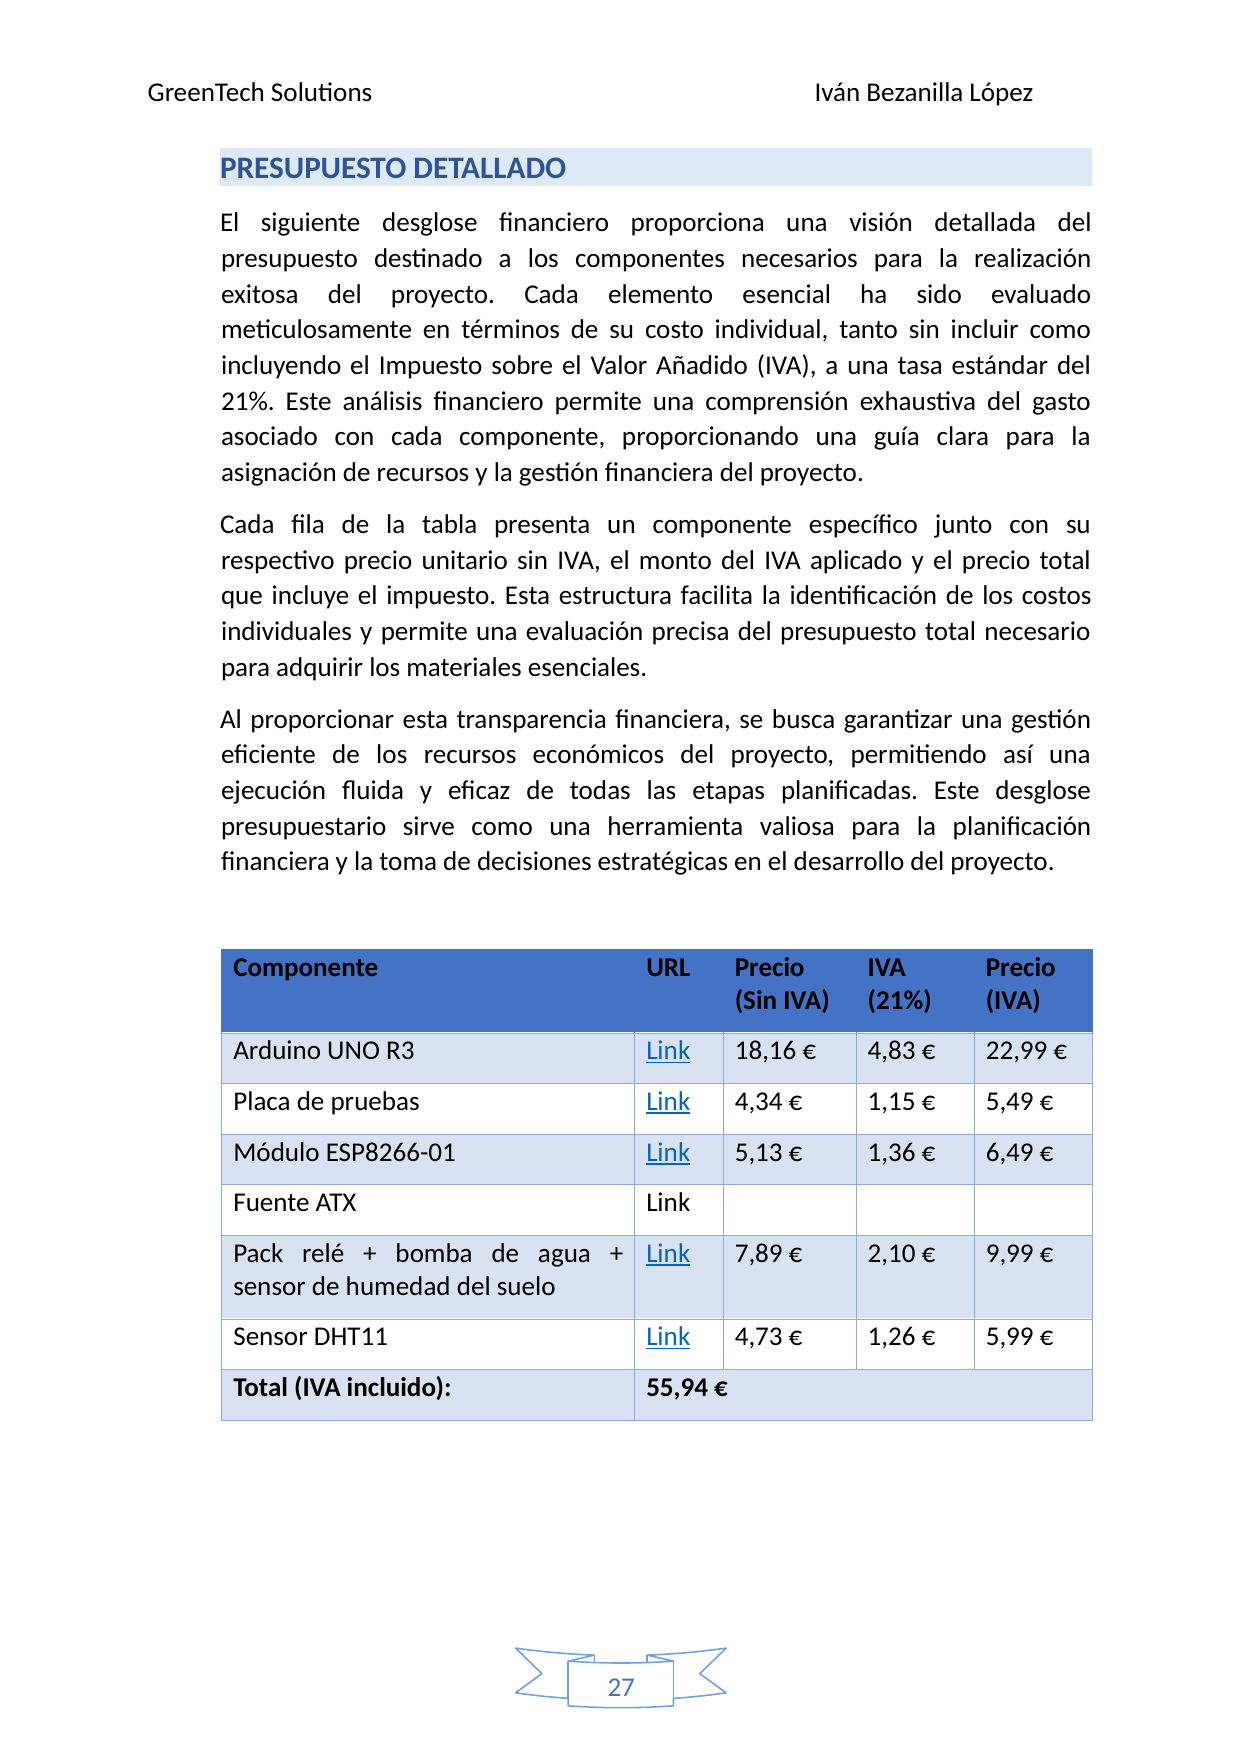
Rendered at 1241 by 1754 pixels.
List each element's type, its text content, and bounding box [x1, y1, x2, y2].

text Al proporcionar esta transparencia financiera, se busca garantizar una gestión eficiente de los recursos económicos del proyecto, permitiendo así una ejecución fluida y eficaz de todas las etapas planificadas. Este desglose presupuestario sirve como una herramienta valiosa para la planificación financiera y la toma de decisiones estratégicas en el desarrollo del proyecto. [220, 702, 1092, 877]
table_cell 4,73 € [724, 1320, 856, 1369]
table_cell Link [635, 1135, 723, 1184]
table_cell 18,16 € [724, 1034, 856, 1083]
table_cell Módulo ESP8266-01 [222, 1135, 634, 1184]
table_cell 1,36 € [857, 1135, 974, 1184]
text El siguiente desglose financiero proporciona una visión detallada del presupuesto destinado a los componentes necesarios para la realización exitosa del proyecto. Cada elemento esencial ha sido evaluado meticulosamente en términos de su costo individual, tanto sin incluir como incluyendo el Impuesto sobre el Valor Añadido (IVA), a una tasa estándar del 21%. Este análisis financiero permite una comprensión exhaustiva del gasto asociado con cada componente, proporcionando una guía clara para la asignación de recursos y la gestión financiera del proyecto. [220, 206, 1092, 488]
table_cell 6,49 € [975, 1135, 1092, 1184]
table_header Precio (Sin IVA) [724, 950, 856, 1032]
table_cell 22,99 € [975, 1034, 1092, 1083]
table_cell 1,15 € [857, 1084, 974, 1134]
table_header Componente [222, 950, 634, 1032]
table_cell Fuente ATX [222, 1185, 634, 1235]
table_cell 5,99 € [975, 1320, 1092, 1369]
text Cada fila de la tabla presenta un componente específico junto con su respectivo precio unitario sin IVA, el monto del IVA aplicado y el precio total que incluye el impuesto. Esta estructura facilita la identificación de los costos individuales y permite una evaluación precisa del presupuesto total necesario para adquirir los materiales esenciales. [220, 507, 1092, 683]
table_cell Sensor DHT11 [222, 1320, 634, 1369]
subtitle PRESUPUESTO DETALLADO [220, 148, 1092, 186]
table_header IVA (21%) [857, 950, 974, 1032]
table_cell 4,34 € [724, 1084, 856, 1134]
table_cell [724, 1185, 856, 1235]
table_cell Total (IVA incluido): [222, 1370, 634, 1420]
table_header Precio (IVA) [975, 950, 1092, 1032]
table_cell Link [635, 1320, 723, 1369]
table_cell Placa de pruebas [222, 1084, 634, 1134]
table_cell [975, 1185, 1092, 1235]
table_cell Pack relé + bomba de agua + sensor de humedad del suelo [222, 1236, 634, 1318]
table_cell 55,94 € [635, 1370, 1092, 1420]
table_cell [857, 1185, 974, 1235]
table_cell 1,26 € [857, 1320, 974, 1369]
table_header URL [635, 950, 723, 1032]
table_cell 5,13 € [724, 1135, 856, 1184]
table_cell Link [635, 1084, 723, 1134]
table_cell Link [635, 1034, 723, 1083]
table_cell 5,49 € [975, 1084, 1092, 1134]
table_cell 4,83 € [857, 1034, 974, 1083]
table_cell 2,10 € [857, 1236, 974, 1318]
table_cell 9,99 € [975, 1236, 1092, 1318]
table_cell 7,89 € [724, 1236, 856, 1318]
table_cell Link [635, 1236, 723, 1318]
table_cell Link [635, 1185, 723, 1235]
table_cell Arduino UNO R3 [222, 1034, 634, 1083]
